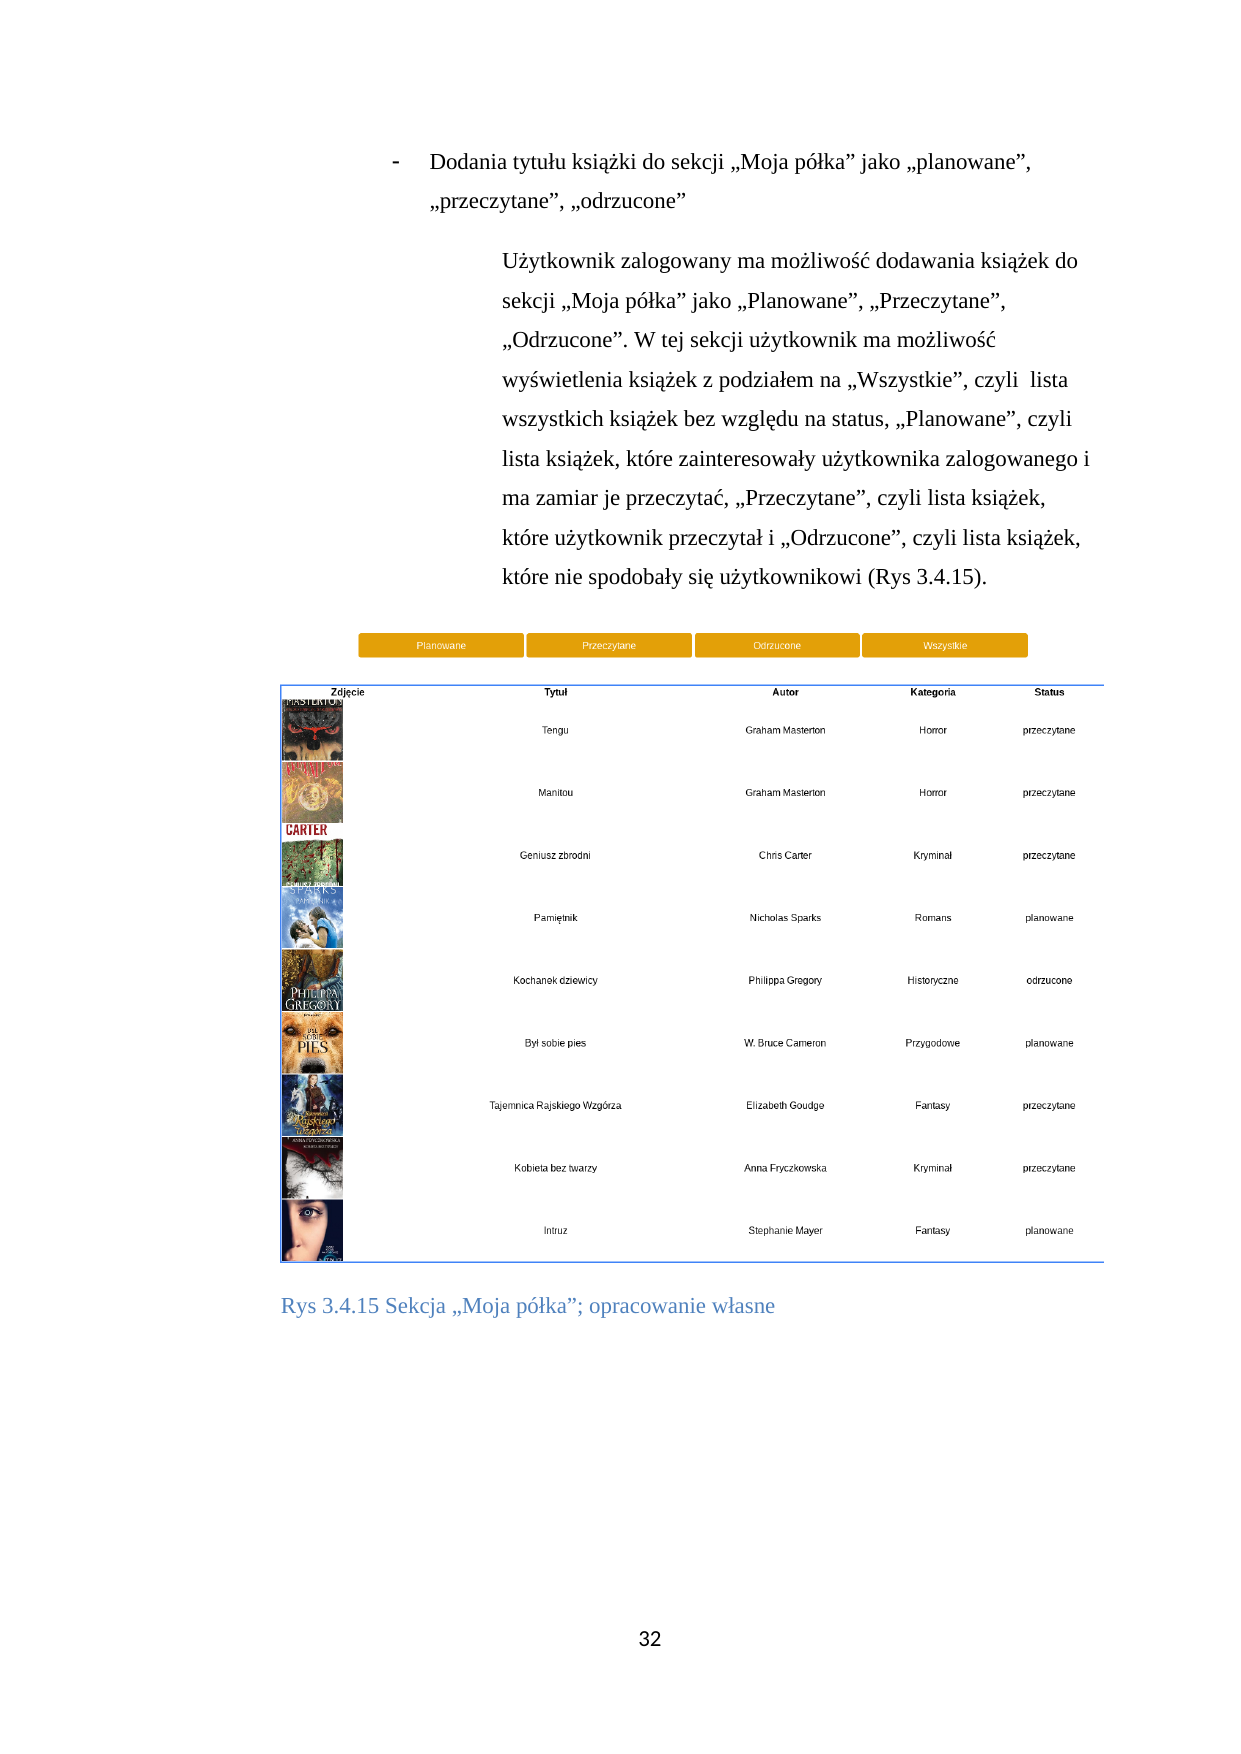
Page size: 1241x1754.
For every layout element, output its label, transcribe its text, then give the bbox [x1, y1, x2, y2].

text Rys 3.4.15 Sekcja „Moja półka”; opracowanie własne [207, 1292, 1092, 1319]
list Dodania tytułu książki do sekcji „Moja półka” jako „planowane”, „przeczytane”, „odrzucone” [392, 148, 1092, 213]
picture [280, 623, 1104, 1268]
text Użytkownik zalogowany ma możliwość dodawania książek do sekcji „Moja półka” jako „Planowane”, „Przeczytane”, „Odrzucone”. W tej sekcji użytkownik ma możliwość wyświetlenia książek z podziałem na „Wszystkie”, czyli lista wszystkich książek bez względu na status, „Planowane”, czyli lista książek, które zainteresowały użytkownika zalogowanego i ma zamiar je przeczytać, „Przeczytane”, czyli lista książek, które użytkownik przeczytał i „Odrzucone”, czyli lista książek, które nie spodobały się użytkownikowi (Rys 3.4.15). [502, 247, 1092, 590]
